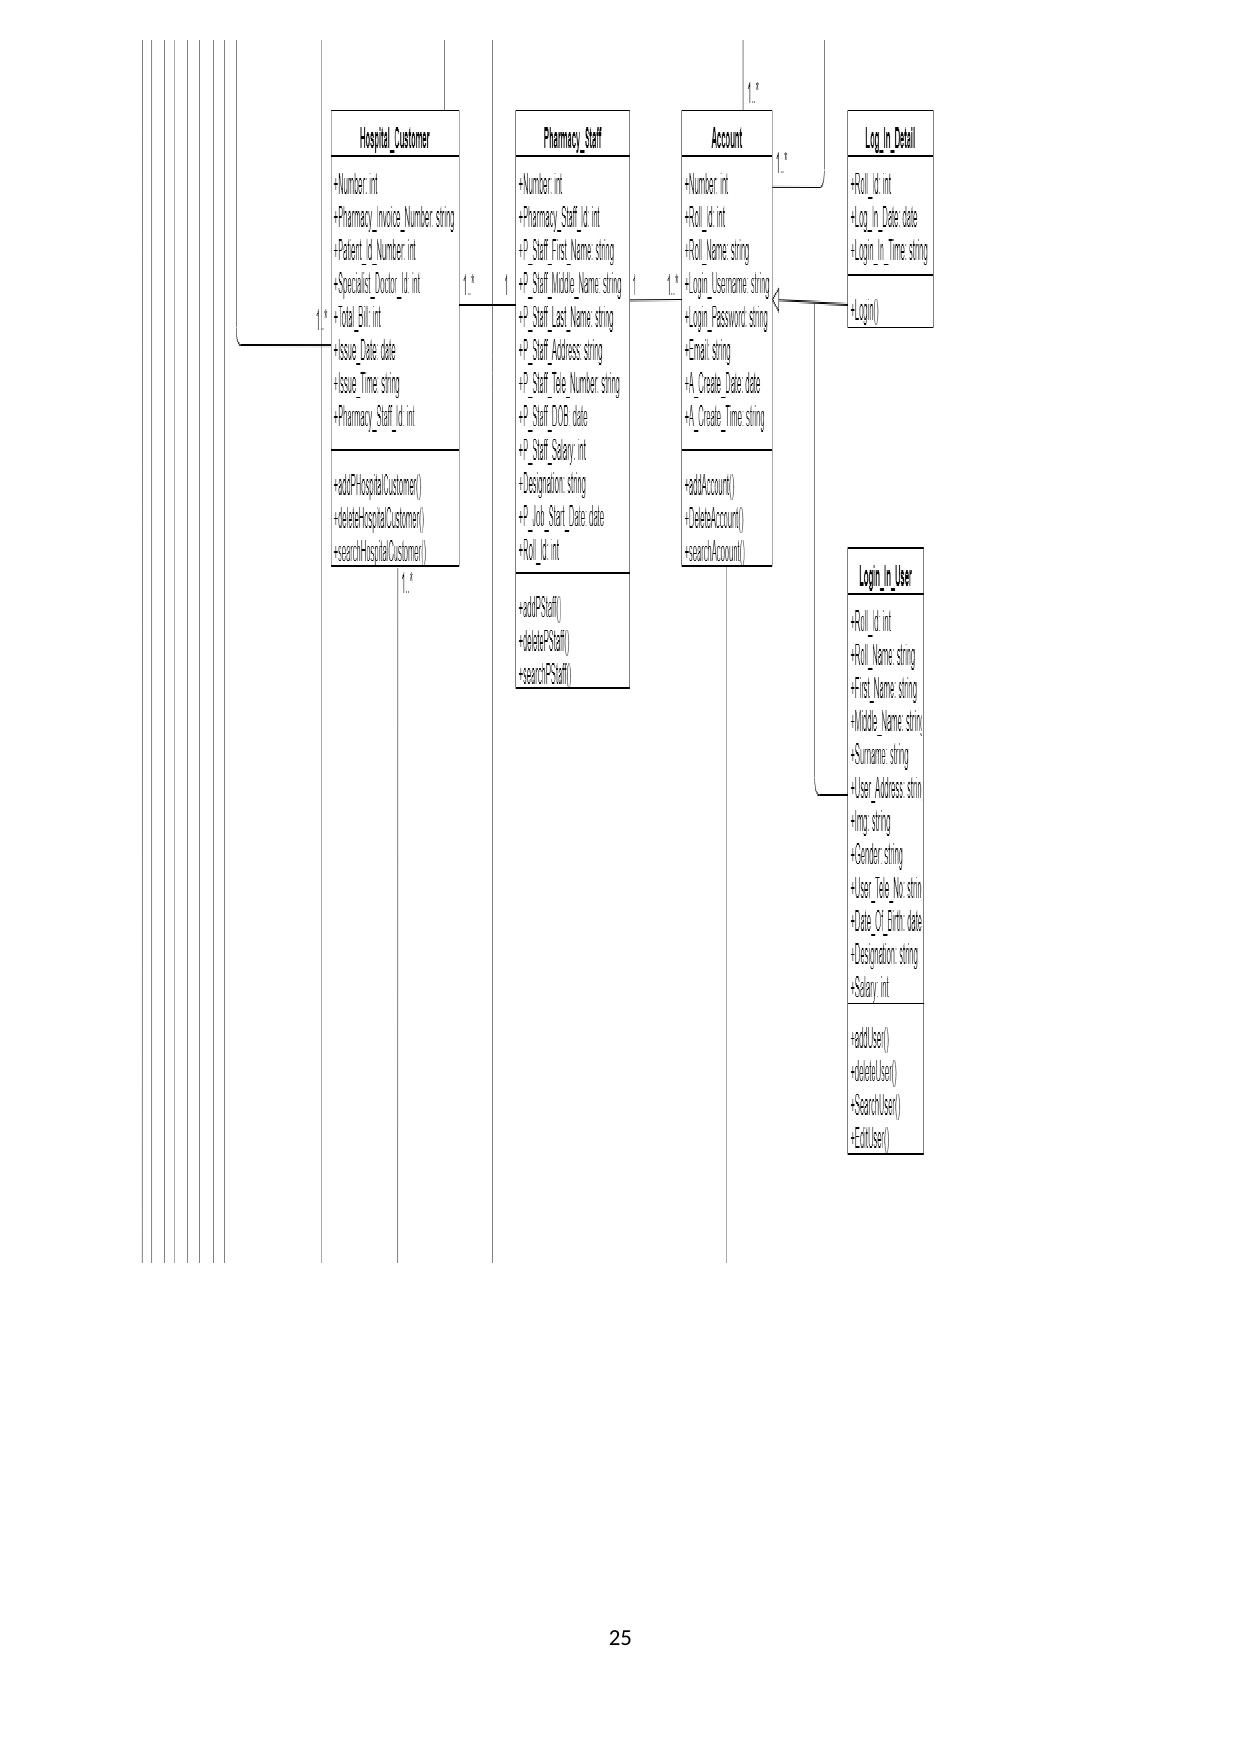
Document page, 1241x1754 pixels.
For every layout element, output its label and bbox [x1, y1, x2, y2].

picture [129, 40, 1211, 1262]
